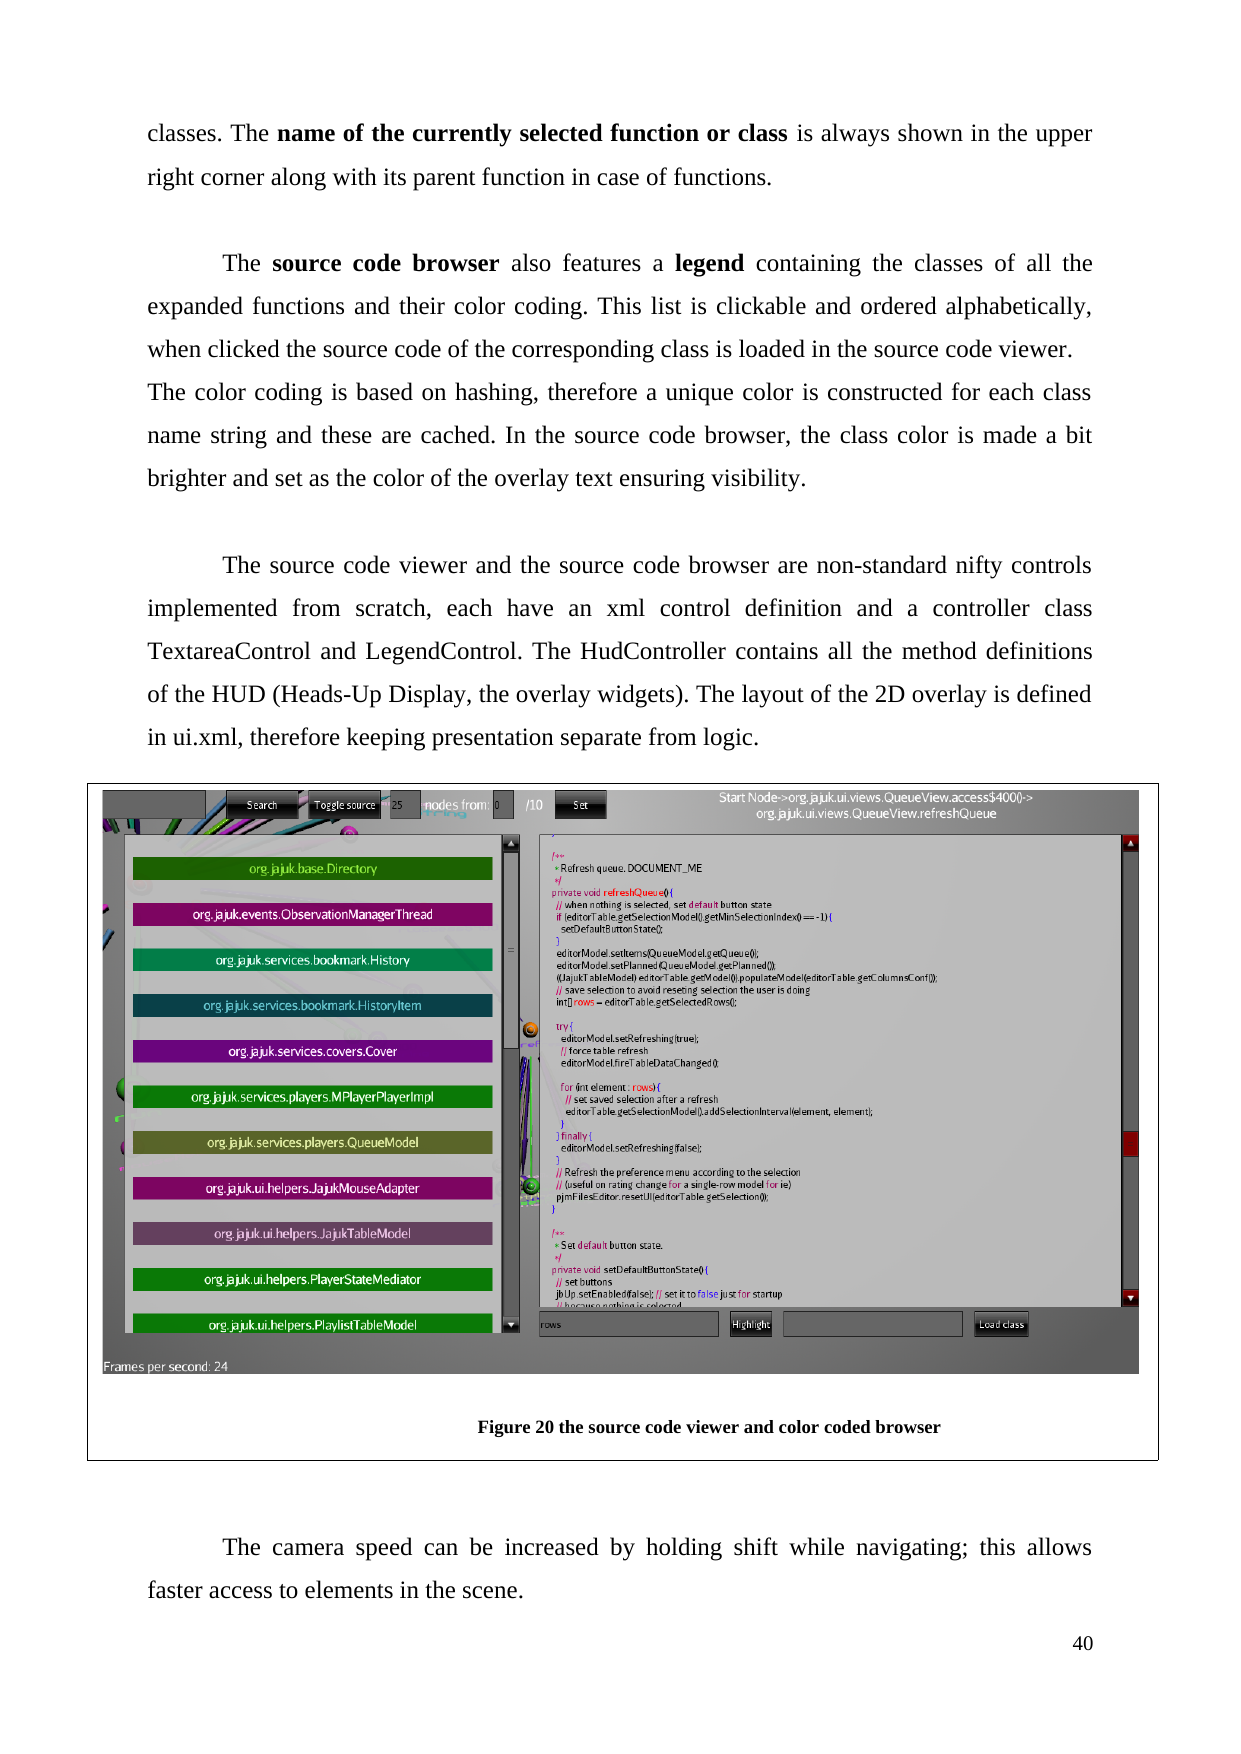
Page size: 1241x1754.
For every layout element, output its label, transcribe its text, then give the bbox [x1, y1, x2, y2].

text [147, 118, 1093, 190]
text The source code browser also features a legend containing the classes of all the expanded functions and their color coding. This list is clickable and ordered alphabetically, when clicked the source code of the corresponding class is loaded in the source code viewer. [147, 248, 1093, 363]
text The source code viewer and the source code browser are non-standard nifty controls implemented from scratch, each have an xml control definition and a controller class TextareaControl and LegendControl. The HudController contains all the method definitions of the HUD (Heads-Up Display, the overlay widgets). The layout of the 2D overlay is defined in ui.xml, therefore keeping presentation separate from logic. [147, 550, 1093, 751]
text The camera speed can be increased by holding shift while navigating; this allows faster access to elements in the scene. [147, 1532, 1093, 1604]
text The color coding is based on hashing, therefore a unique color is constructed for each class name string and these are cached. In the source code browser, the class color is made a bit brighter and set as the color of the overlay text ensuring visibility. [147, 377, 1093, 492]
picture [102, 790, 1139, 1374]
